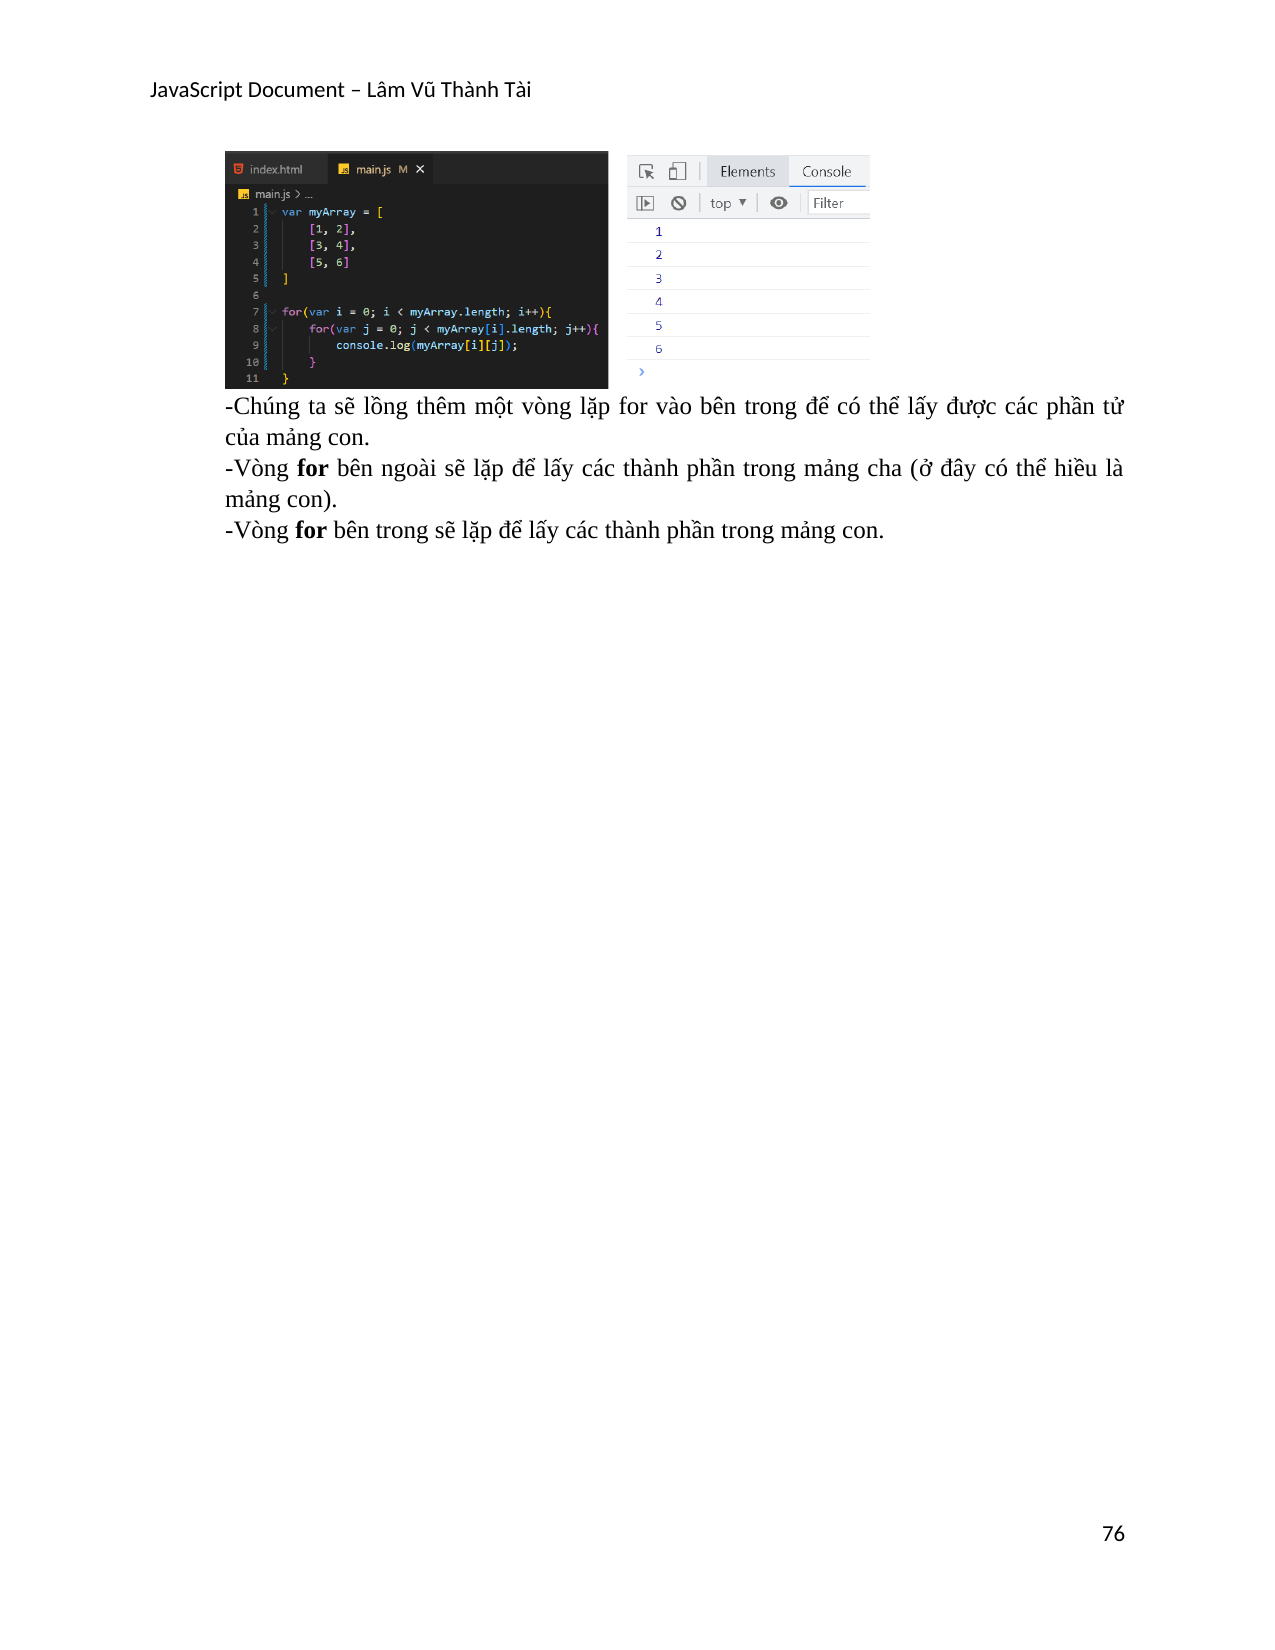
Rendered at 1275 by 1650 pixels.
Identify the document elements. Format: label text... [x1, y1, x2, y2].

list -Vòng for bên trong sẽ lặp để lấy các thành phần trong mảng con. [225, 515, 1125, 544]
list -Vòng for bên ngoài sẽ lặp để lấy các thành phần trong mảng cha (ở đây có thể hiều là mảng con). [225, 453, 1125, 513]
picture [627, 150, 870, 389]
picture [225, 151, 609, 389]
list -Chúng ta sẽ lồng thêm một vòng lặp for vào bên trong để có thể lấy được các phần tử của mảng con. [225, 391, 1125, 451]
